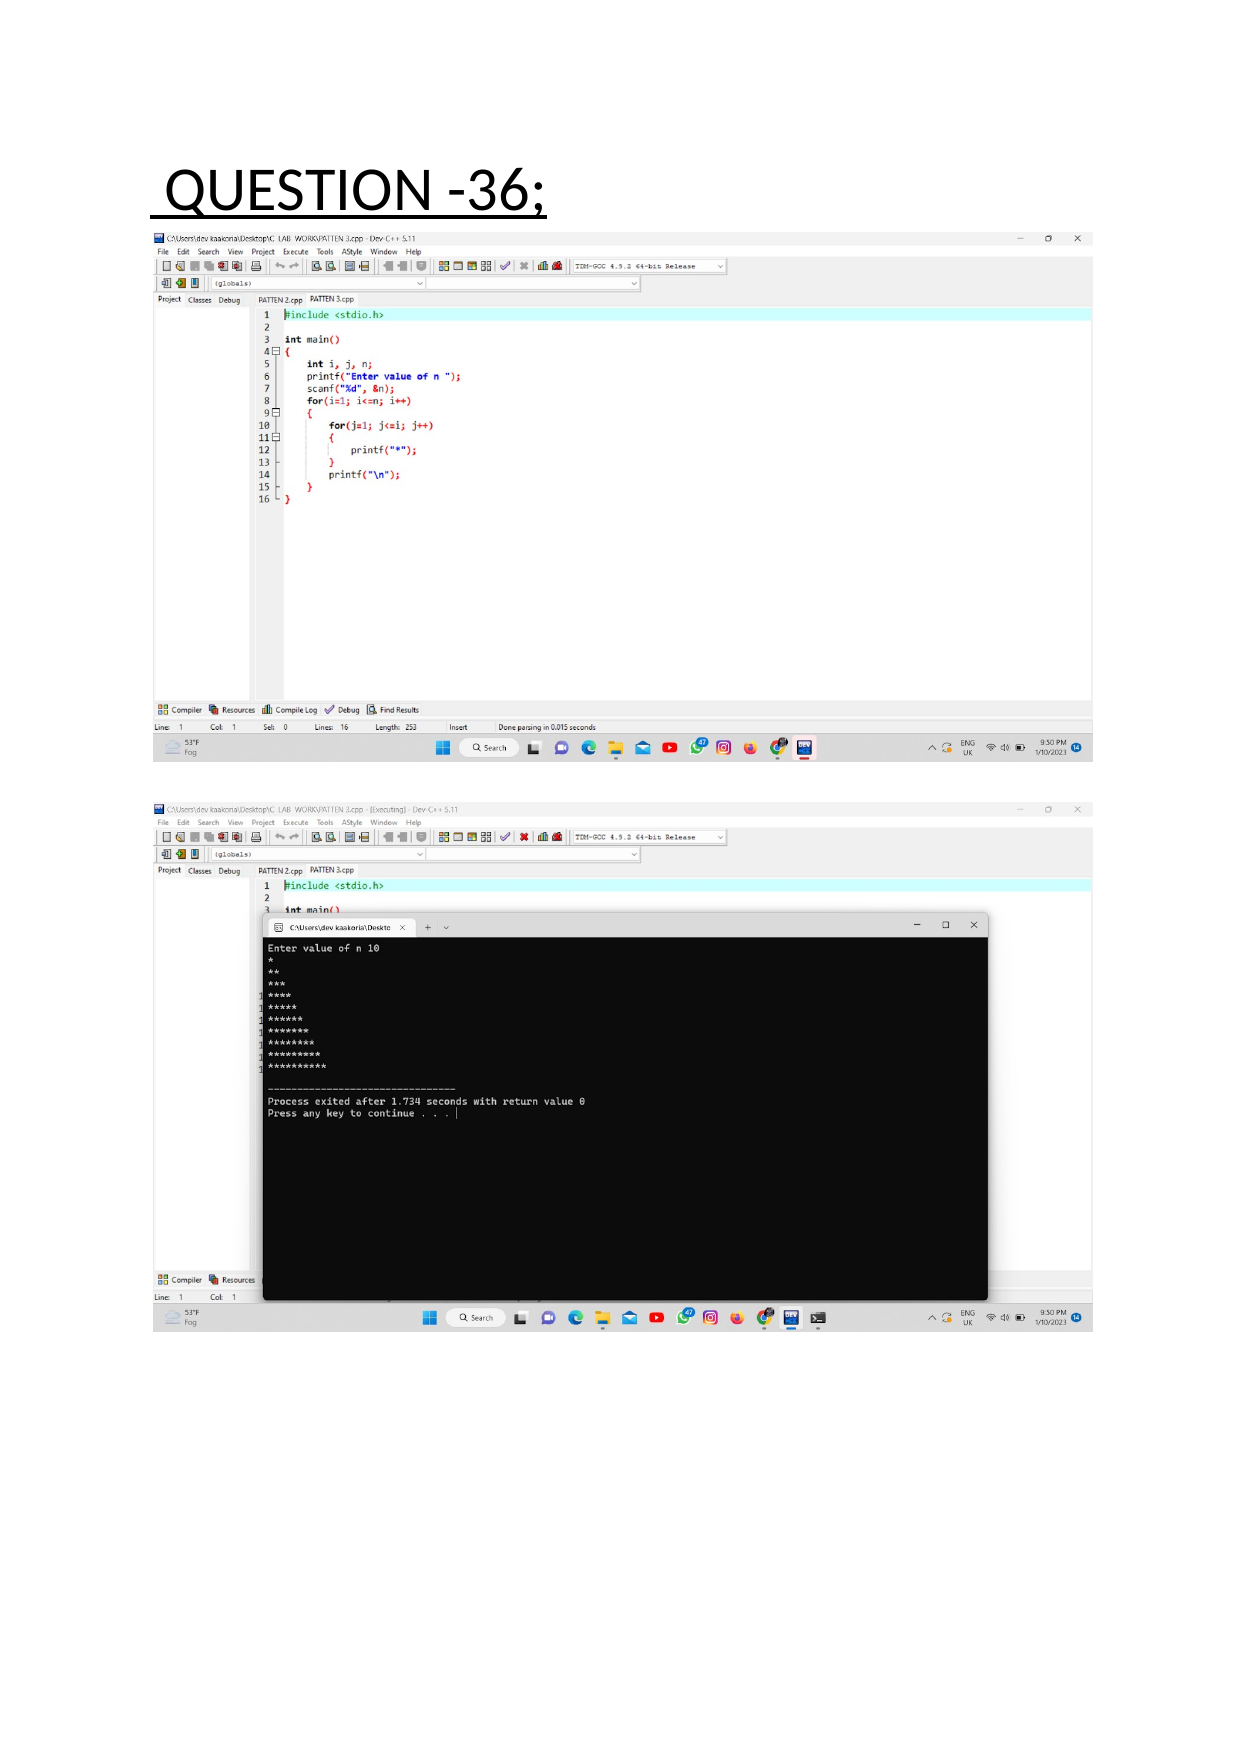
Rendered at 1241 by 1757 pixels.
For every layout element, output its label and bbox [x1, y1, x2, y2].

picture [153, 232, 1093, 762]
picture [153, 802, 1093, 1332]
